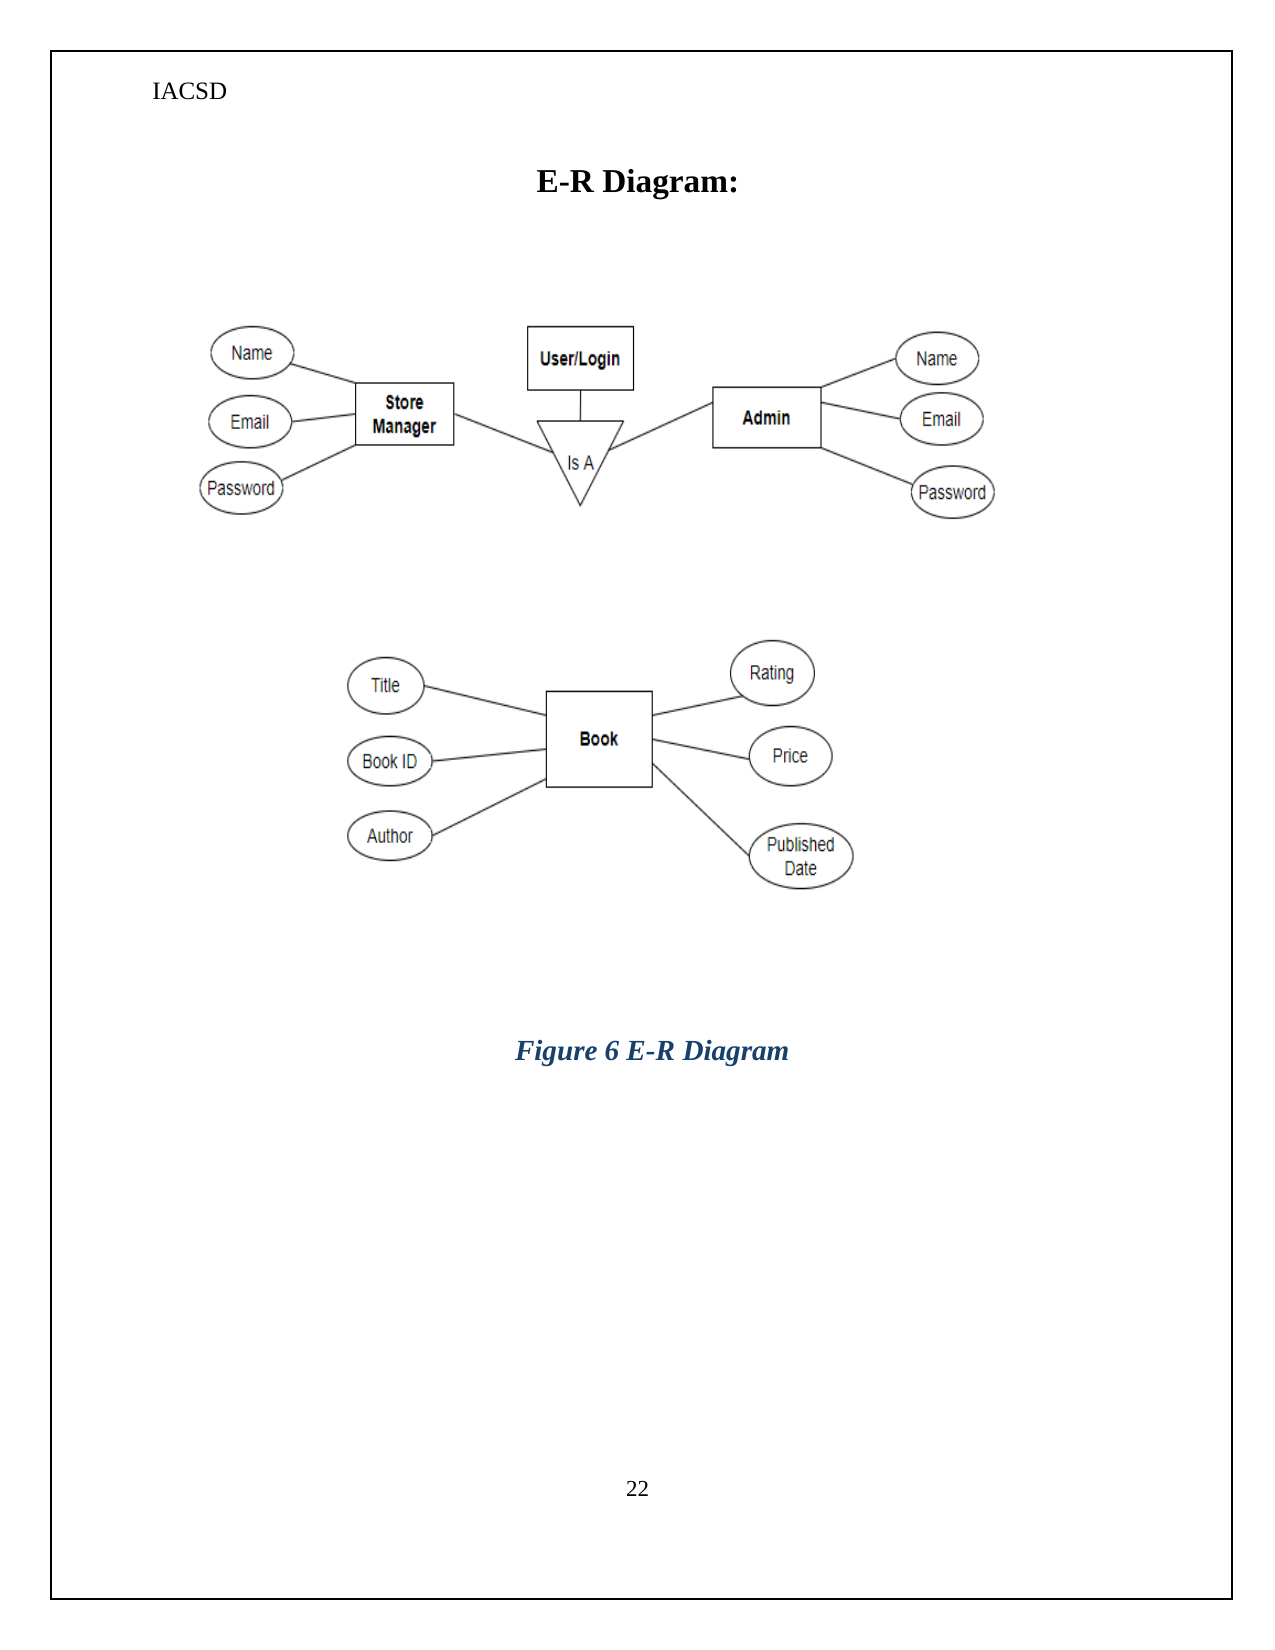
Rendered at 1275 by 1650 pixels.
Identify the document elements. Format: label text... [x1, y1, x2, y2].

subtitle E-R Diagram: [218, 161, 1057, 200]
text Figure 6 E-R Diagram [219, 1033, 1085, 1067]
picture [129, 260, 1158, 950]
